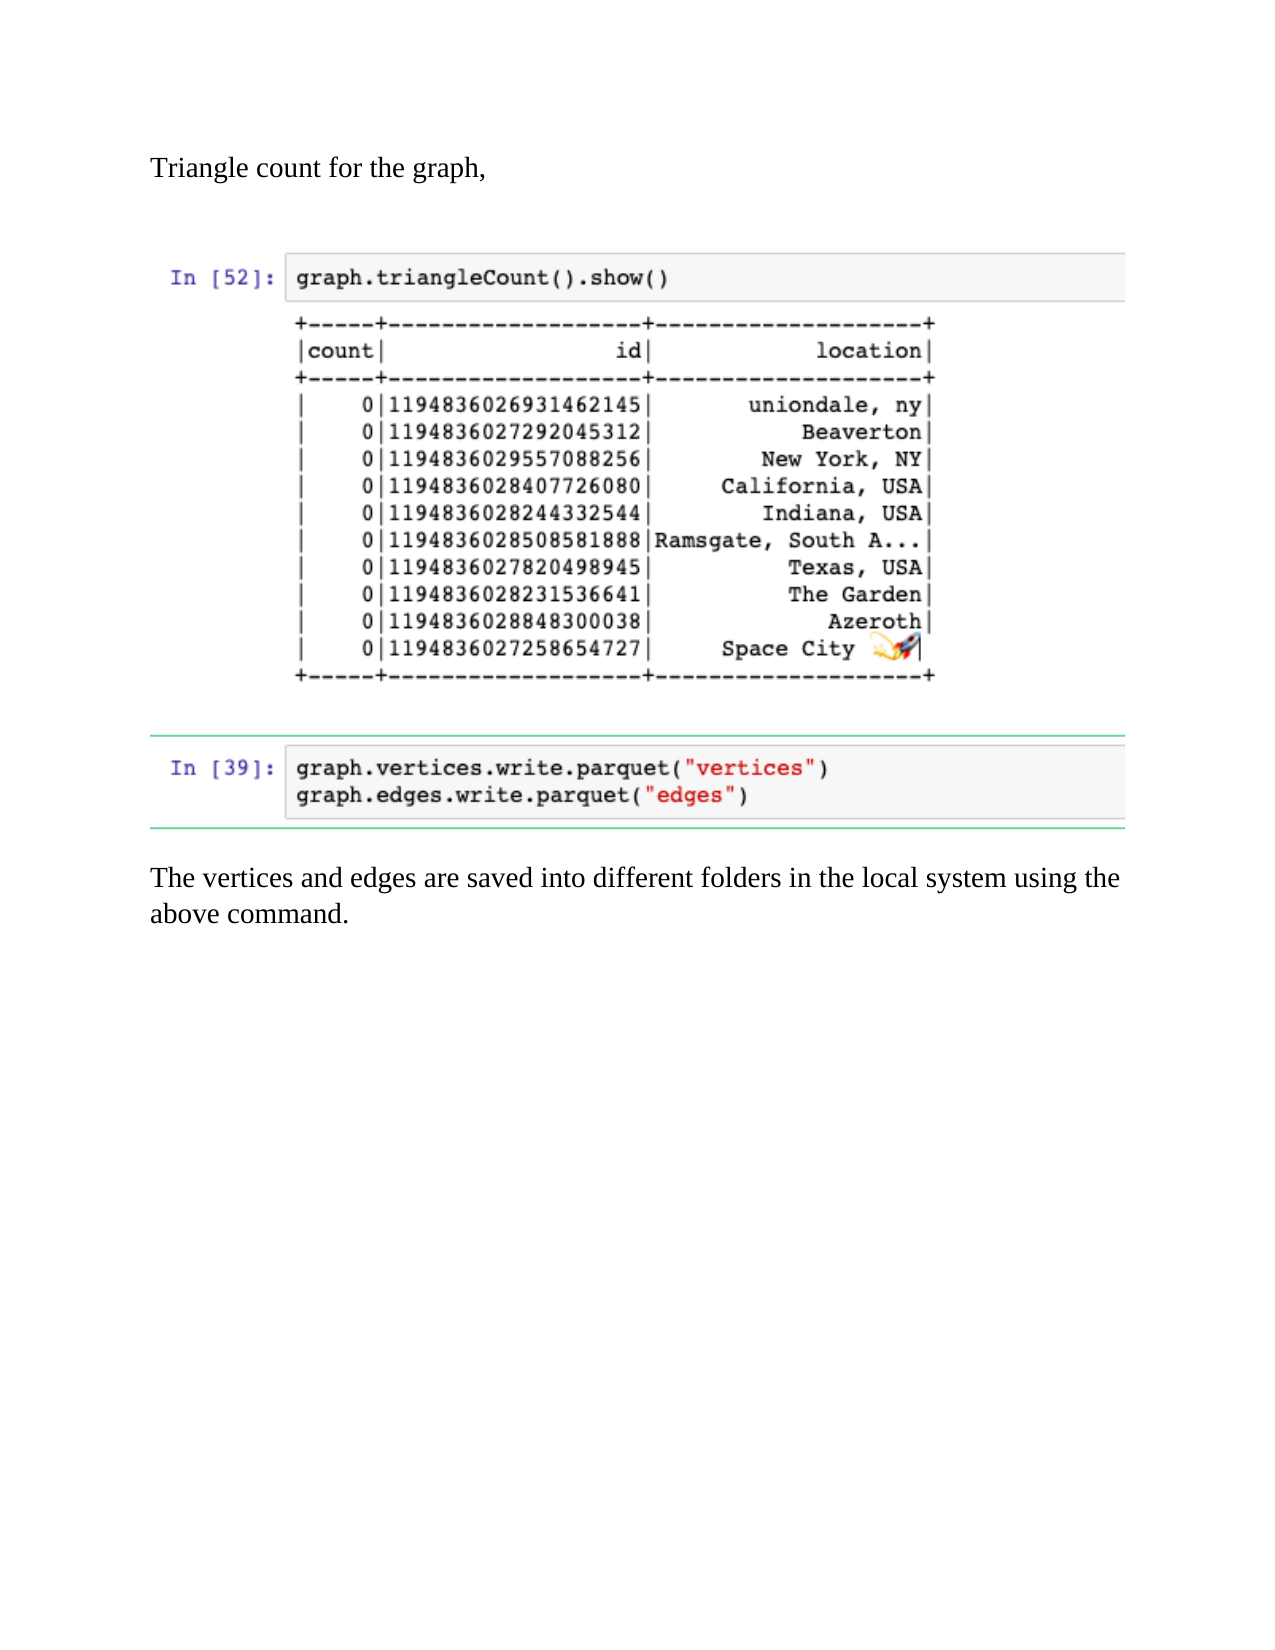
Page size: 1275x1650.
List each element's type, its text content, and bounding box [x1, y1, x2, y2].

picture [150, 202, 1125, 842]
text The vertices and edges are saved into different folders in the local system using the above command. [150, 860, 1125, 930]
text Triangle count for the graph, [150, 150, 1125, 183]
